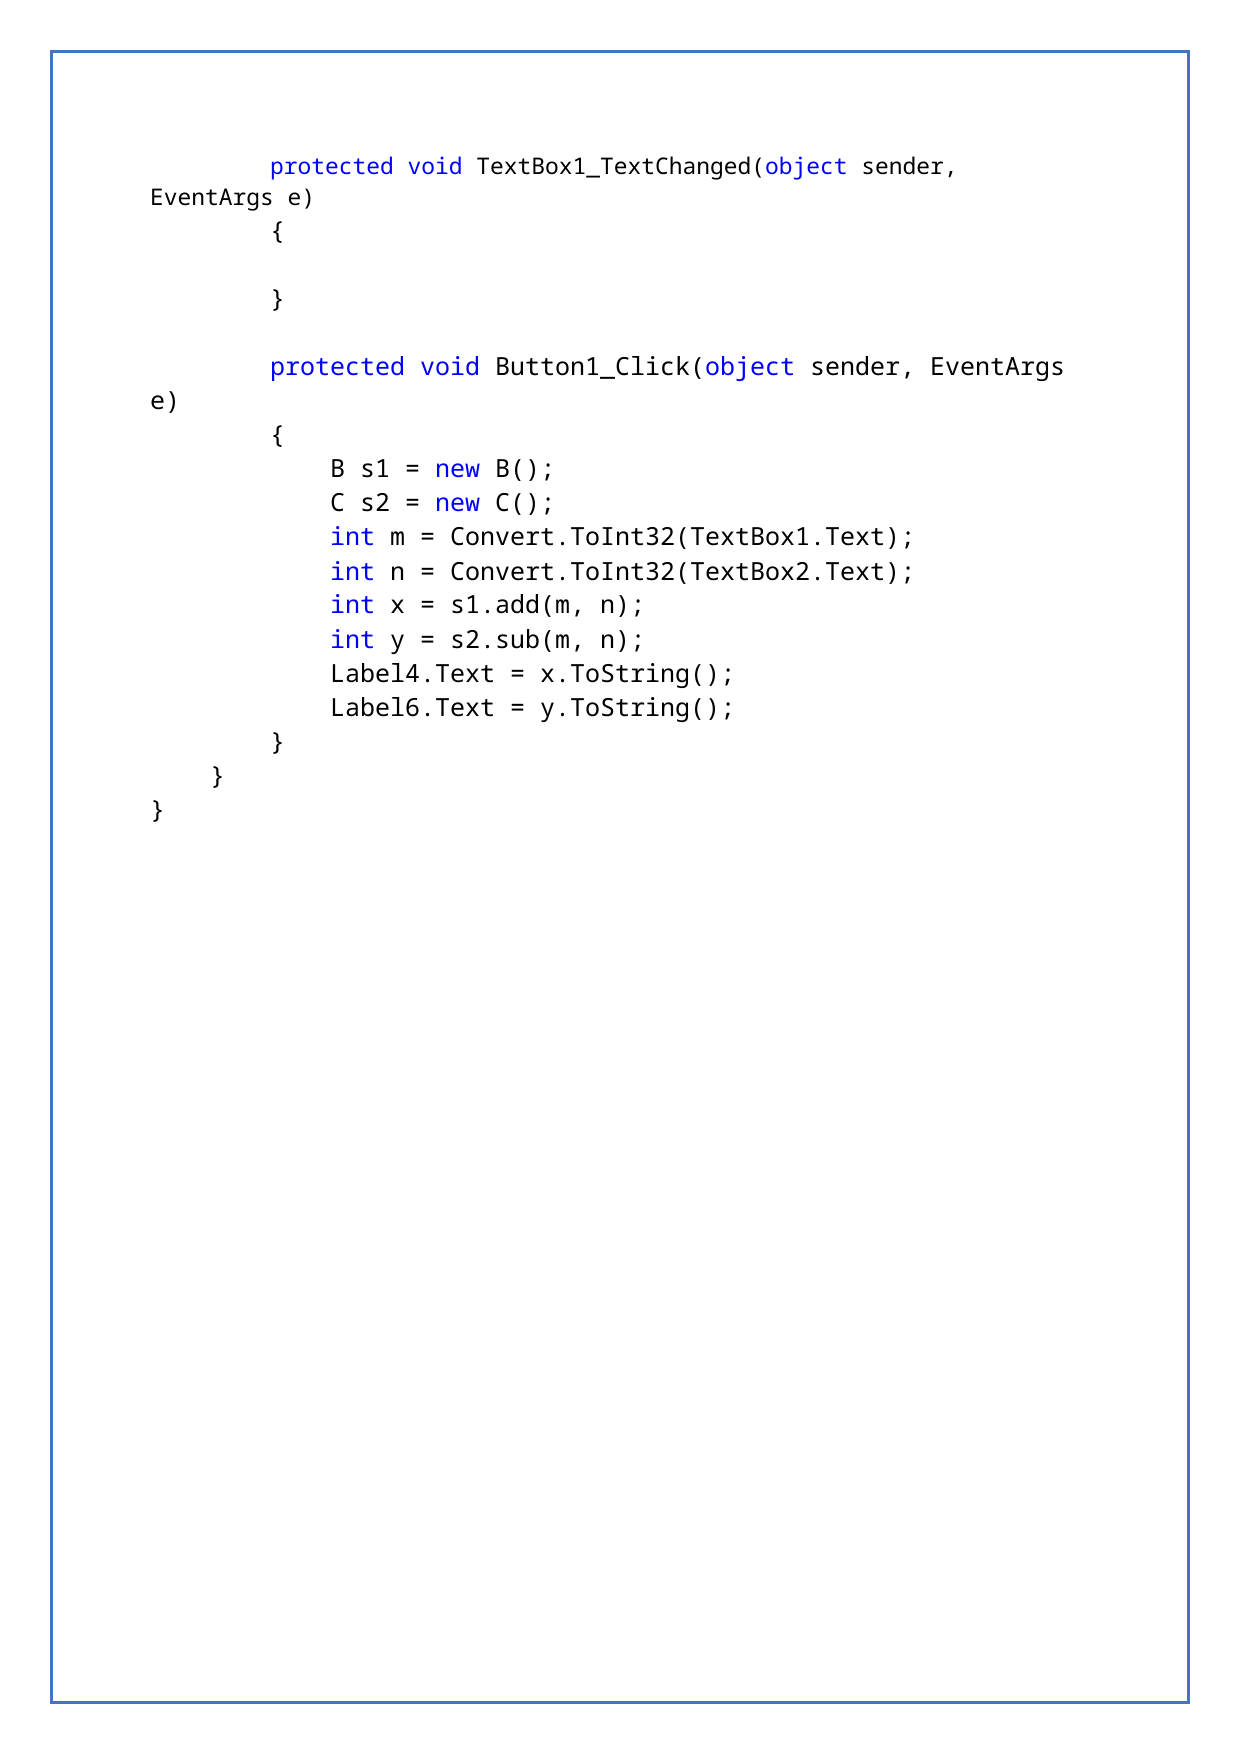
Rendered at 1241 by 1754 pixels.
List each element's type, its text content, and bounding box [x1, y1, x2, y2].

text } [150, 792, 1090, 826]
text Label6.Text = y.ToString(); [150, 689, 1090, 723]
text int n = Convert.ToInt32(TextBox2.Text); [150, 553, 1090, 587]
text { [150, 417, 1090, 451]
text { [150, 212, 1090, 247]
text } [150, 757, 1090, 792]
text C s2 = new C(); [150, 485, 1090, 519]
text protected void TextBox1_TextChanged(object sender, EventArgs e) [150, 150, 1090, 212]
text protected void Button1_Click(object sender, EventArgs e) [150, 349, 1090, 417]
text int x = s1.add(m, n); [150, 587, 1090, 621]
text int m = Convert.ToInt32(TextBox1.Text); [150, 519, 1090, 553]
text int y = s2.sub(m, n); [150, 621, 1090, 655]
text } [150, 281, 1090, 315]
text } [150, 723, 1090, 757]
text B s1 = new B(); [150, 451, 1090, 485]
text Label4.Text = x.ToString(); [150, 655, 1090, 689]
